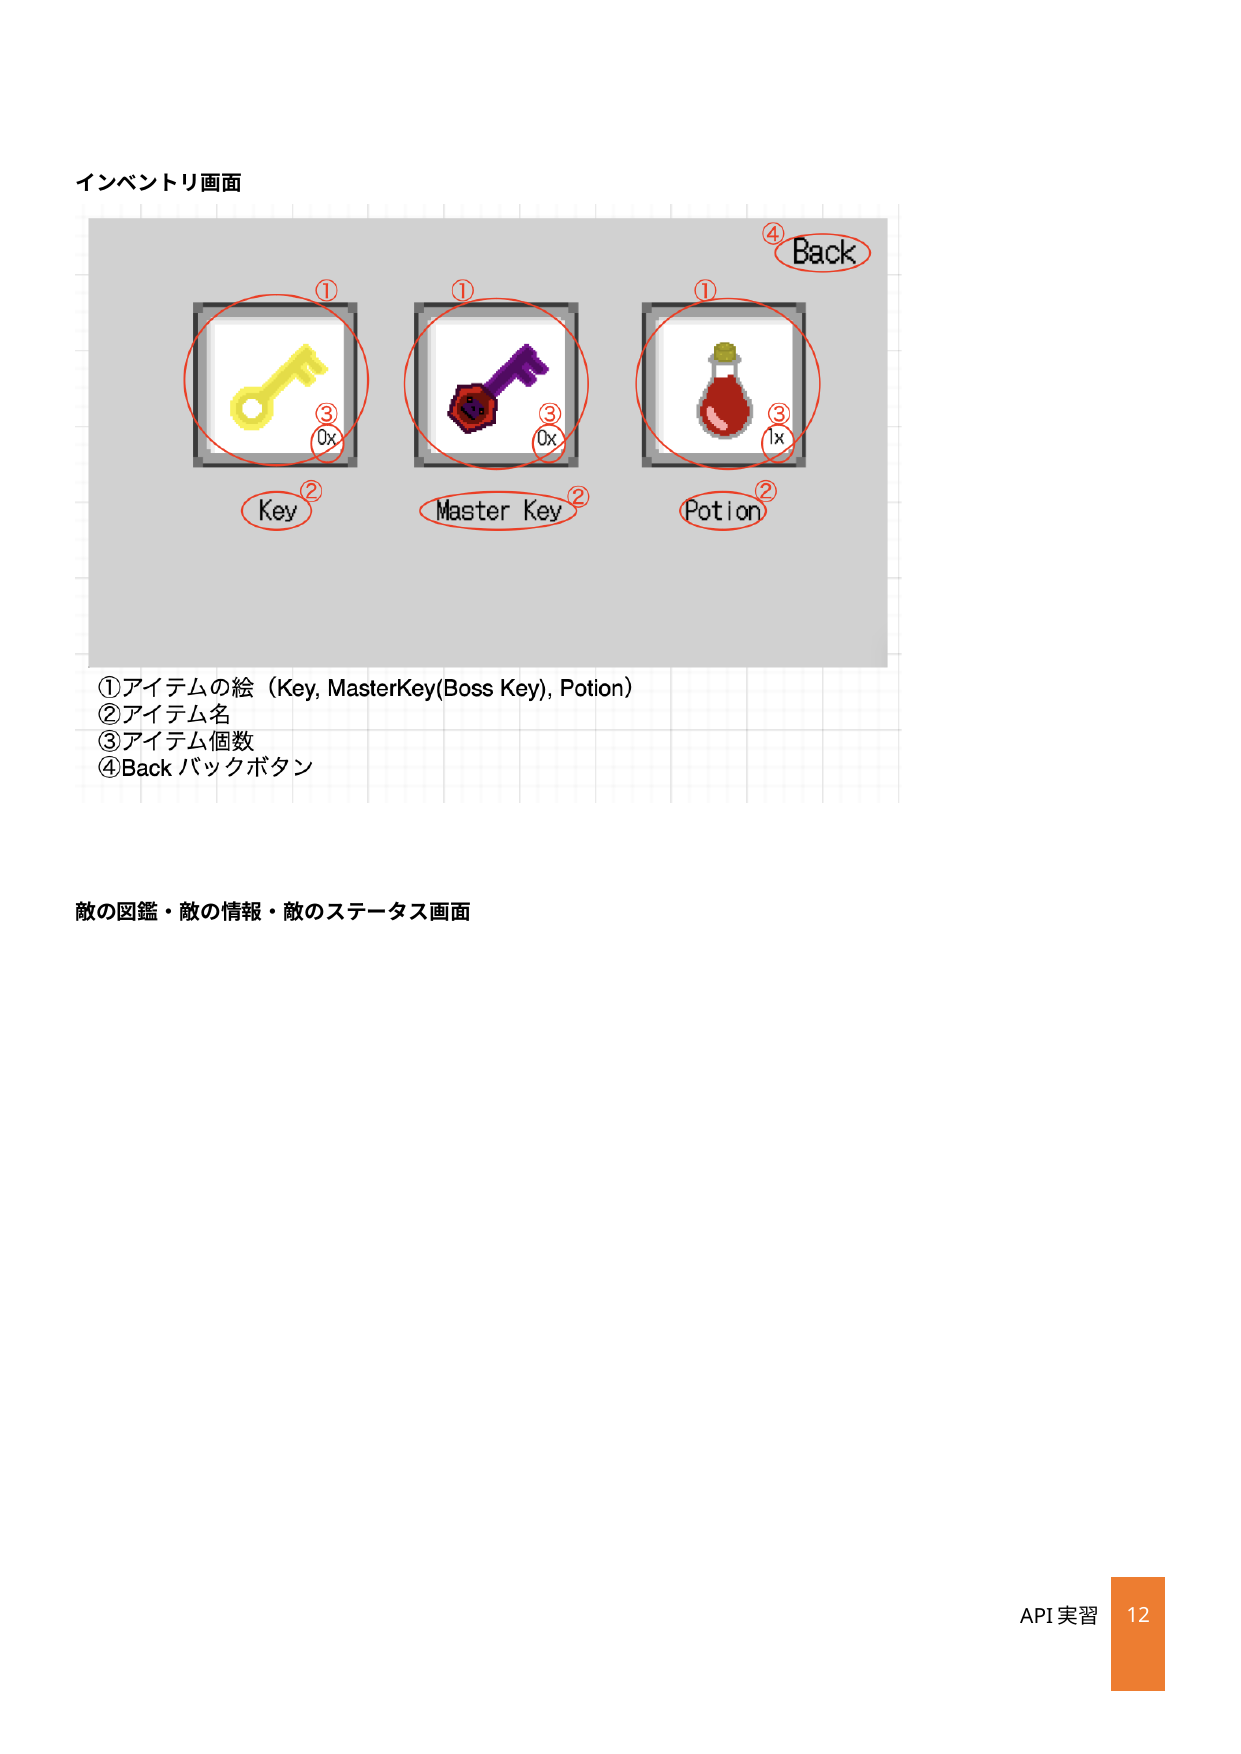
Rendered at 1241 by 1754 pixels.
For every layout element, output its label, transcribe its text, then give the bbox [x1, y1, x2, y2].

text インベントリ画面 [75, 162, 1165, 200]
text 敵の図鑑・敵の情報・敵のステータス画面 [75, 892, 1165, 929]
picture [75, 204, 902, 803]
